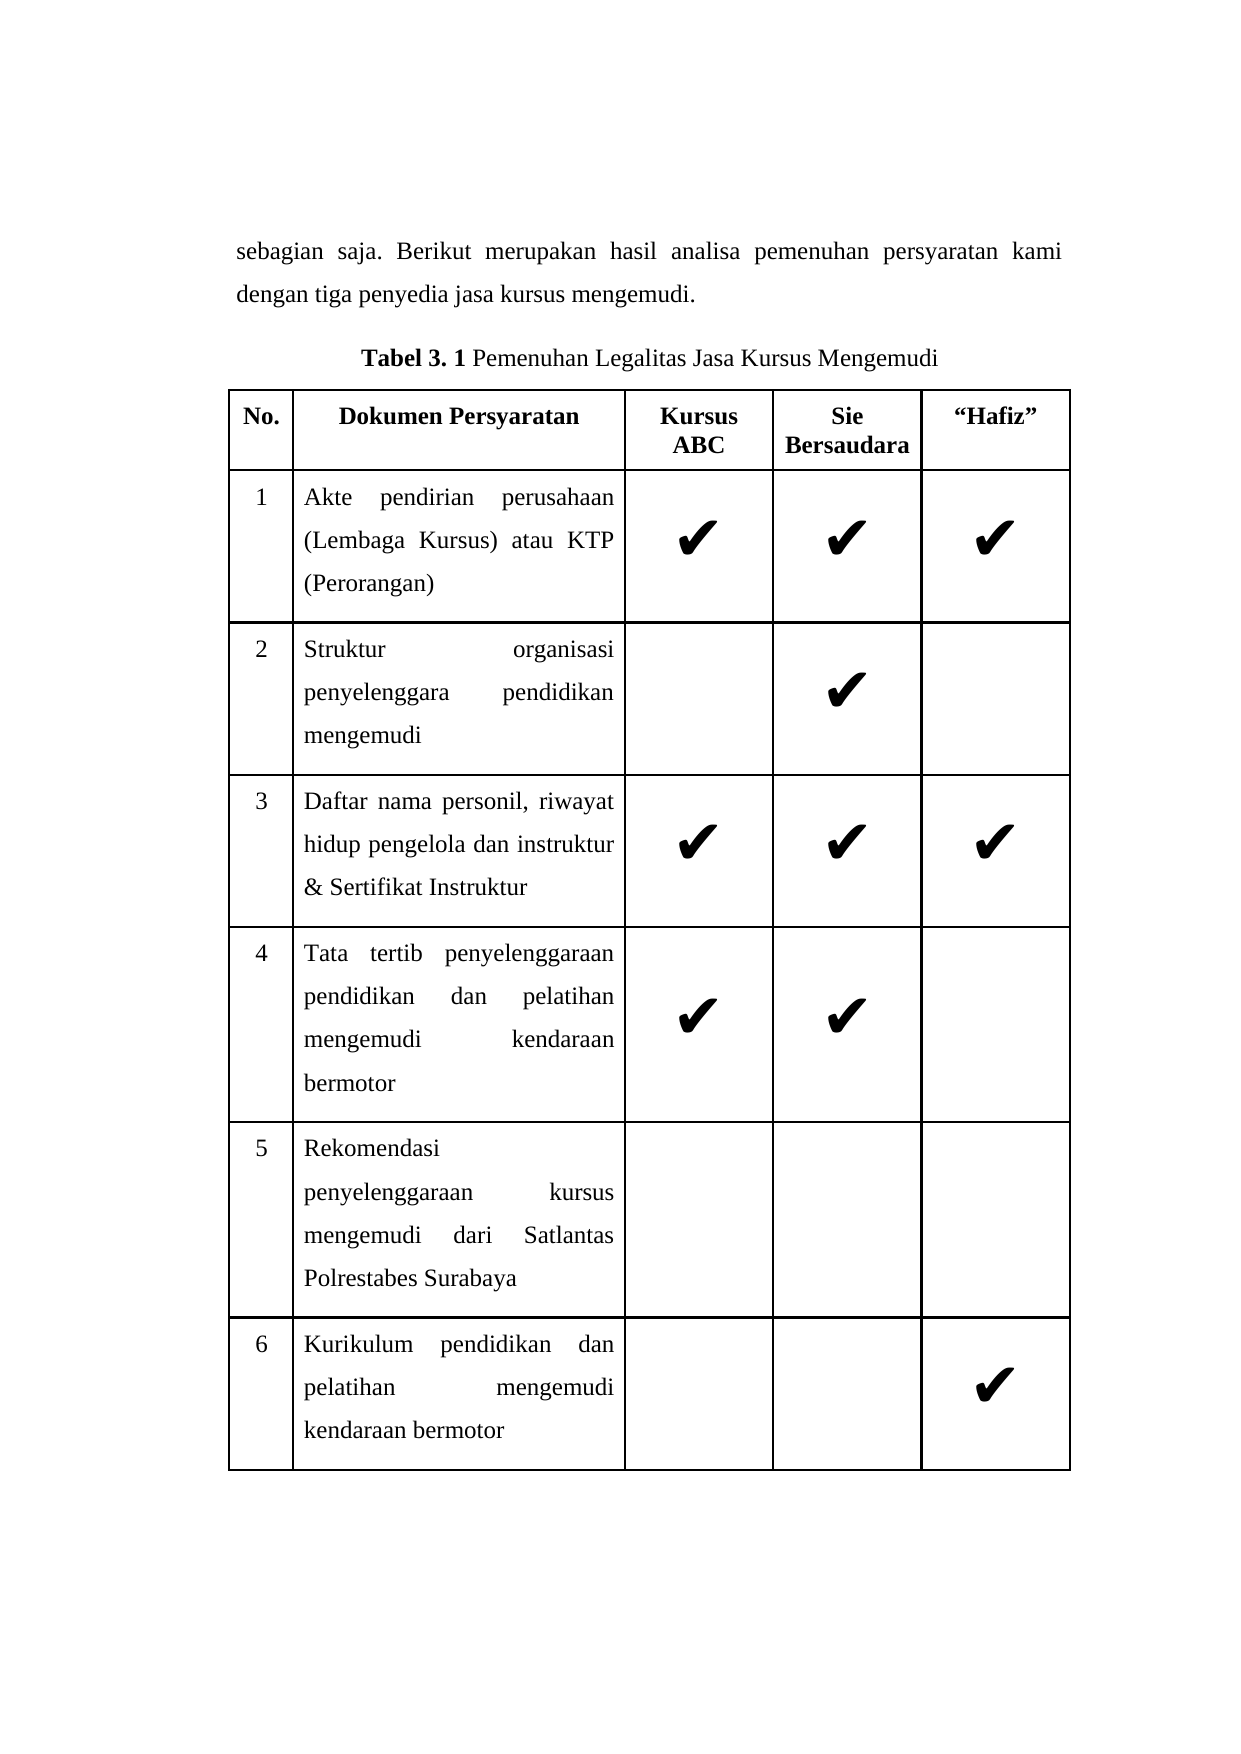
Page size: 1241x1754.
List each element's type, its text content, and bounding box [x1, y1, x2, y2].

table_cell 4 [230, 928, 292, 1121]
table_cell ✔ [774, 928, 920, 1121]
table_header Kursus ABC [626, 391, 772, 469]
table_cell Akte pendirian perusahaan (Lembaga Kursus) atau KTP (Perorangan) [294, 471, 624, 621]
table_cell Tata tertib penyelenggaraan pendidikan dan pelatihan mengemudi kendaraan bermotor [294, 928, 624, 1121]
table_cell [626, 624, 772, 773]
table_cell Rekomendasi penyelenggaraan kursus mengemudi dari Satlantas Polrestabes Surabaya [294, 1123, 624, 1316]
table_header No. [230, 391, 292, 469]
table_cell 1 [230, 471, 292, 621]
table_cell ✔ [774, 776, 920, 926]
table_cell [626, 1123, 772, 1316]
table_cell Daftar nama personil, riwayat hidup pengelola dan instruktur & Sertifikat Instruktur [294, 776, 624, 926]
table_cell ✔ [626, 928, 772, 1121]
table_cell ✔ [626, 776, 772, 926]
table_header “Hafiz” [923, 391, 1069, 469]
table_cell Struktur organisasi penyelenggara pendidikan mengemudi [294, 624, 624, 773]
table_cell [923, 928, 1069, 1121]
table_cell ✔ [774, 624, 920, 773]
table_header Sie Bersaudara [774, 391, 920, 469]
table_cell ✔ [923, 1319, 1069, 1468]
text Tabel 3. Pemenuhan Legalitas Jasa Kursus Mengemudi [236, 343, 1063, 372]
table_cell 5 [230, 1123, 292, 1316]
table_cell ✔ [923, 471, 1069, 621]
table_cell ✔ [626, 471, 772, 621]
table_cell [774, 1123, 920, 1316]
table_header Dokumen Persyaratan [294, 391, 624, 469]
table_cell 3 [230, 776, 292, 926]
table_cell [626, 1319, 772, 1468]
table_cell [774, 1319, 920, 1468]
table_cell [923, 624, 1069, 773]
table_cell ✔ [774, 471, 920, 621]
table_cell Kurikulum pendidikan dan pelatihan mengemudi kendaraan bermotor [294, 1319, 624, 1468]
table_cell 2 [230, 624, 292, 773]
table_cell ✔ [923, 776, 1069, 926]
table_cell 6 [230, 1319, 292, 1468]
table_cell [923, 1123, 1069, 1316]
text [236, 236, 1063, 308]
